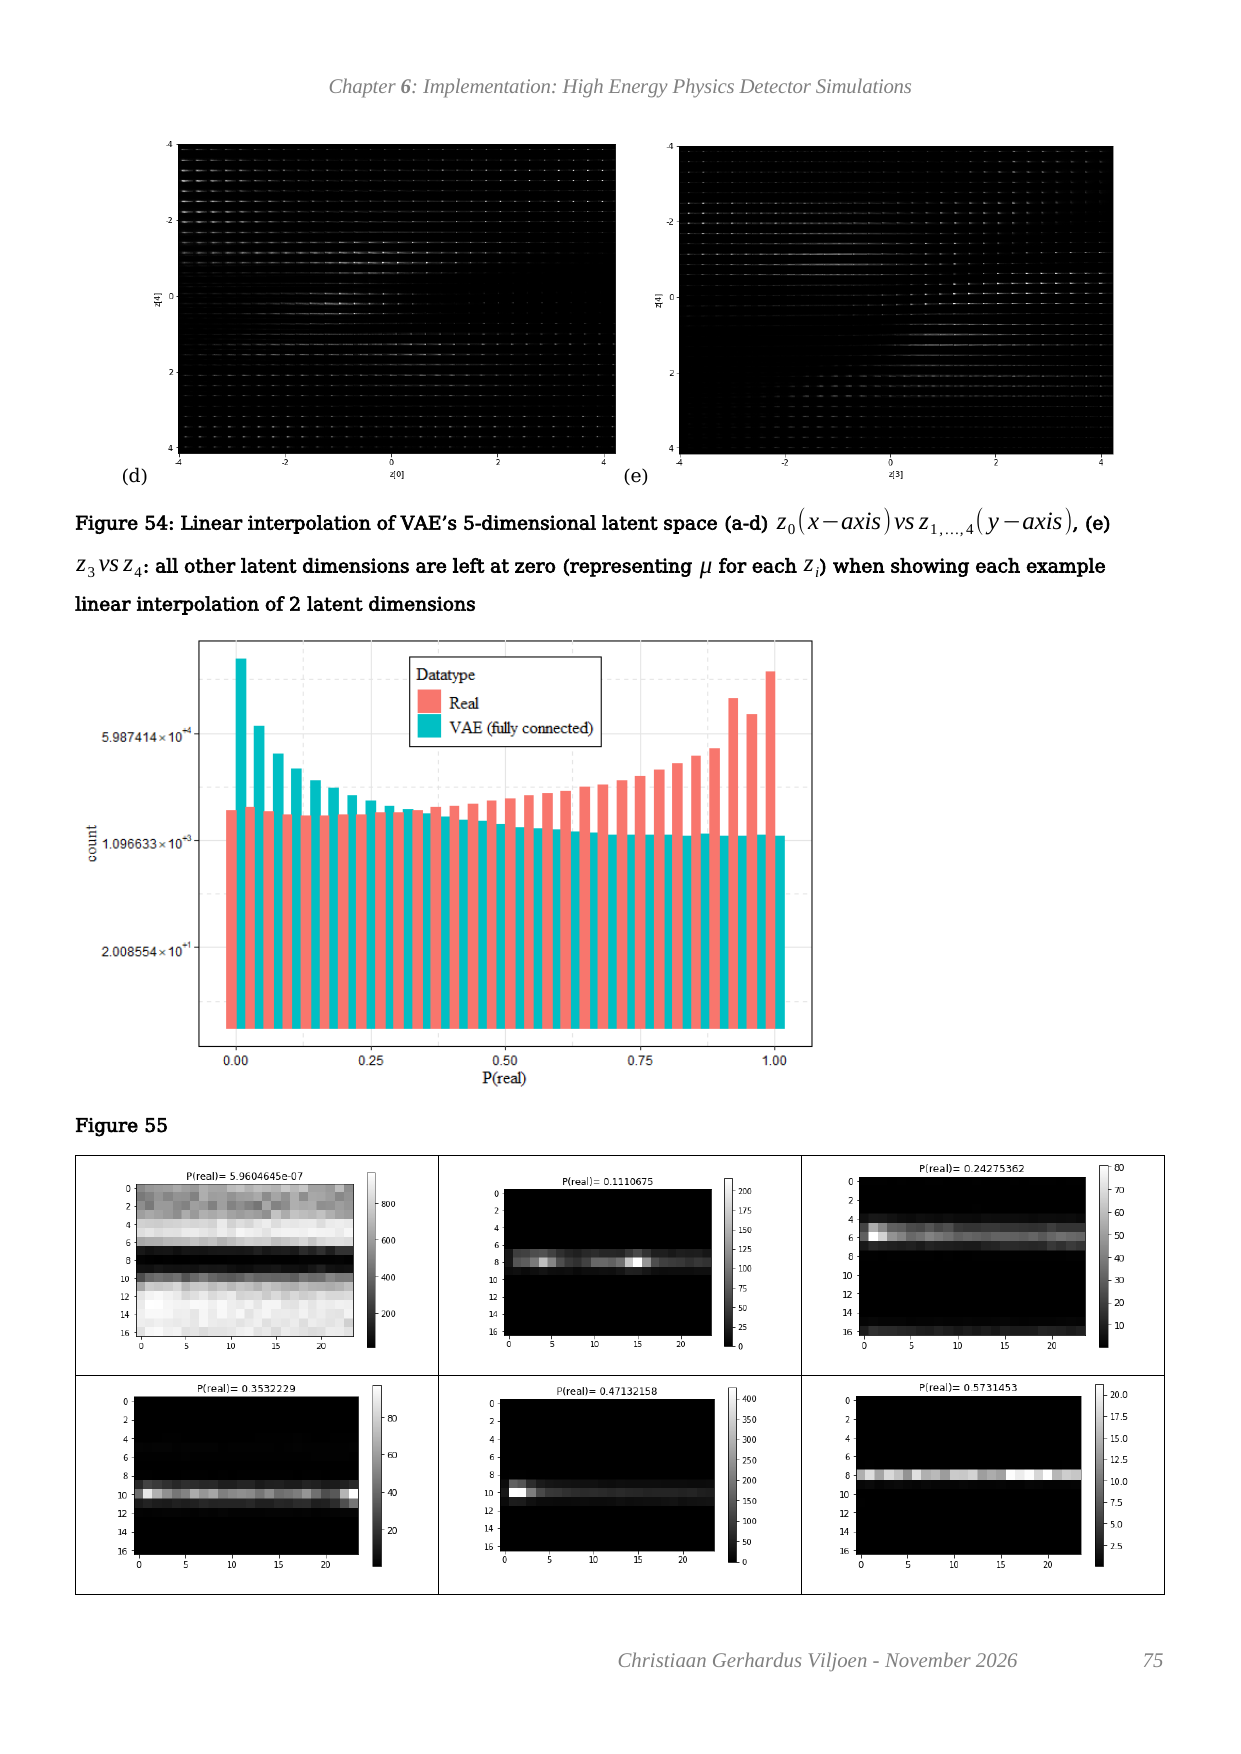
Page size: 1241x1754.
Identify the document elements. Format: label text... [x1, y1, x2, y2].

table_header [76, 1156, 438, 1375]
picture [649, 138, 1120, 483]
picture [114, 1164, 400, 1356]
table_cell [802, 1376, 1164, 1594]
picture [75, 634, 820, 1094]
table_header [802, 1156, 1164, 1375]
text Figure 55 [75, 1113, 1165, 1136]
picture [148, 135, 623, 483]
picture [836, 1156, 1130, 1356]
picture [483, 1170, 757, 1356]
table_header [439, 1156, 801, 1375]
picture [833, 1376, 1133, 1575]
picture [111, 1376, 403, 1575]
picture [478, 1379, 762, 1572]
table_cell [439, 1376, 801, 1594]
text Figure 54: Linear interpolation of VAE’s 5-dimensional latent space (a-d) , (e) : all other latent dimensions are left at zero (representing for each ) when showing each example linear interpolation of 2 latent dimensions [75, 506, 1165, 614]
table_cell [76, 1376, 438, 1594]
